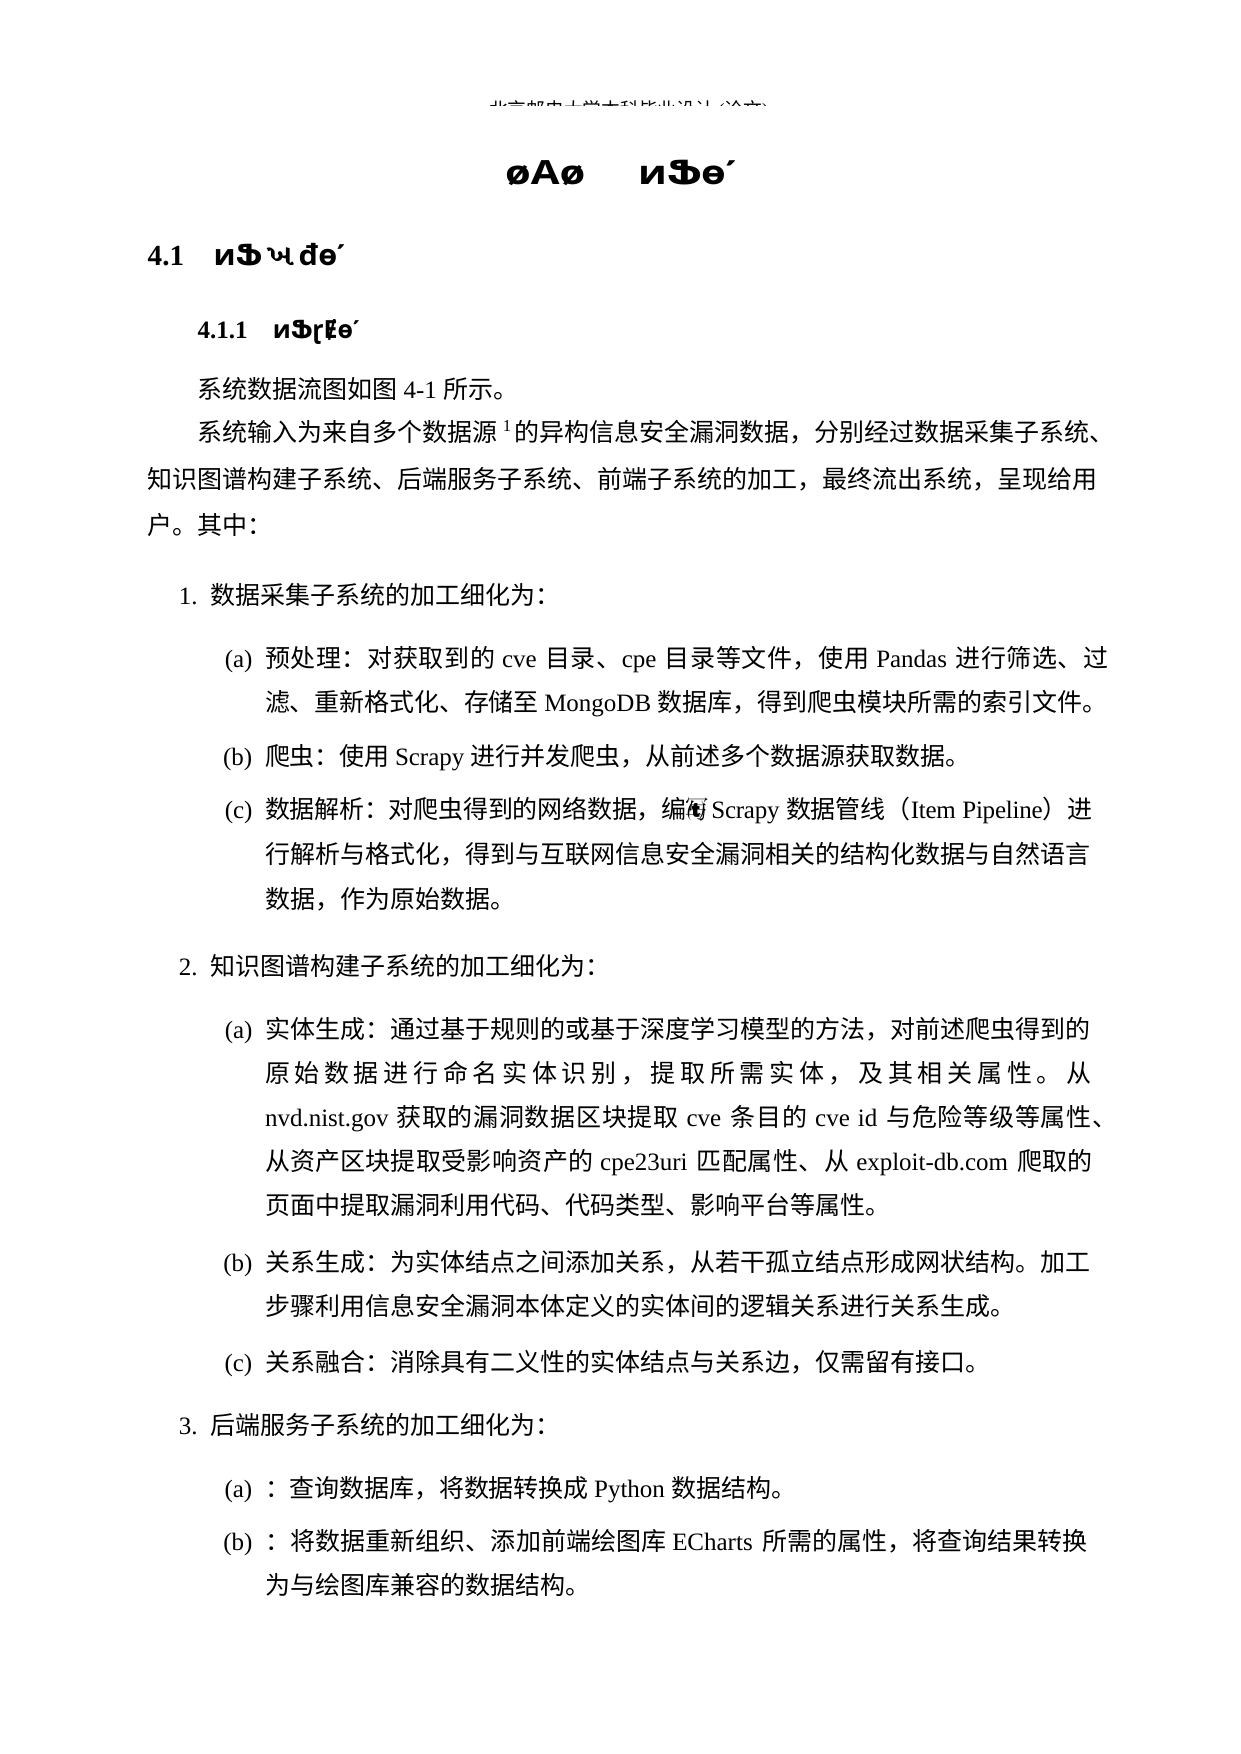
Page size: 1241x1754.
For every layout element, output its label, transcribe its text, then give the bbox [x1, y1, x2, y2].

list 关系生成：为实体结点之间添加关系，从若干孤立结点形成网状结构。加工步骤利用信息安全漏洞本体定义的实体间的逻辑关系进行关系生成。 [223, 1243, 1093, 1323]
list 数据解析：对爬虫得到的网络数据，编 Scrapy 数据管线（Item Pipeline）进行解析与格式化，得到与互联网信息安全漏洞相关的结构化数据与自然语言数据，作为原始数据。 [224, 789, 1093, 916]
text 系统输入为来自多个数据源1的异构信息安全漏洞数据，分别经过数据采集子系统、知识图谱构建子系统、后端服务子系统、前端子系统的加工，最终流出系统，呈现给用户。其中： [148, 413, 1110, 542]
list 关系融合：消除具有二义性的实体结点与关系边，仅需留有接口。 [224, 1343, 1123, 1379]
list 数据采集子系统的加工细化为： [178, 575, 1123, 612]
list ：将数据重新组织、添加前端绘图库 ECharts 所需的属性，将查询结果转换为与绘图库兼容的数据结构。 [223, 1521, 1093, 1602]
list 爬虫：使用 Scrapy 进行并发爬虫，从前述多个数据源获取数据。 [223, 737, 1123, 773]
list 知识图谱构建子系统的加工细化为： [178, 947, 1123, 983]
subtitle øAø ͷՖѳʹ [121, 149, 1119, 194]
list 实体生成：通过基于规则的或基于深度学习模型的方法，对前述爬虫得到的原始数据进行命名实体识别，提取所需实体，及其相关属性。从nvd.nist.gov 获取的漏洞数据区块提取 cve 条目的 cve id 与危险等级等属性、从资产区块提取受影响资产的 cpe23uri 匹配属性、从 exploit-db.com 爬取的页面中提取漏洞利用代码、代码类型、影响平台等属性。 [224, 1010, 1093, 1221]
list 后端服务子系统的加工细化为： [178, 1406, 1123, 1442]
subtitle ͷՖɽɆѳʹ [197, 312, 1123, 346]
list ：查询数据库，将数据转换成 Python 数据结构。 [224, 1469, 1123, 1505]
list 预处理：对获取到的 cve 目录、cpe 目录等文件，使用 Pandas 进行筛选、过滤、重新格式化、存储至 MongoDB 数据库，得到爬虫模块所需的索引文件。 [224, 638, 1109, 718]
text 系统数据流图如图 4-1 所示。 [198, 369, 1123, 406]
subtitle ͷՖખđѳʹ [147, 234, 1123, 274]
